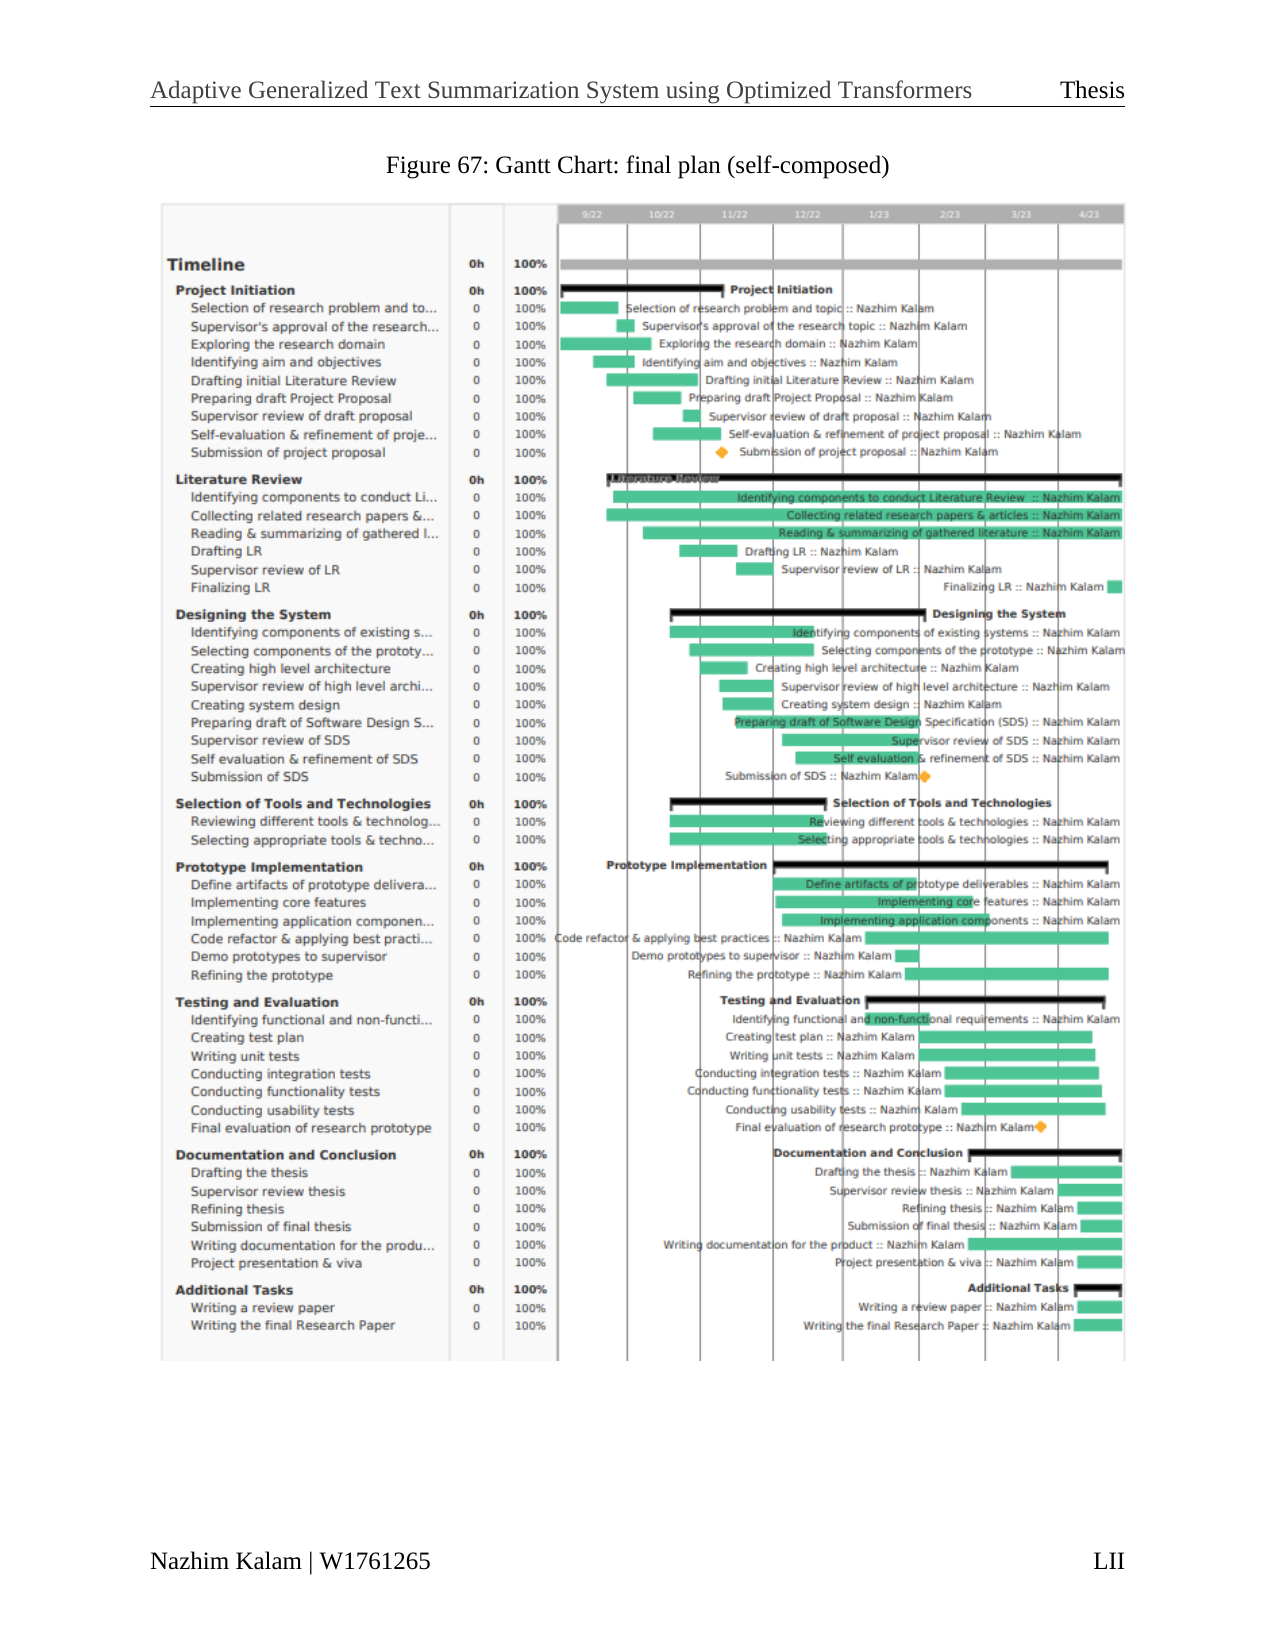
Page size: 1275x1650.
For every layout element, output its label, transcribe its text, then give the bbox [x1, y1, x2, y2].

picture [150, 195, 1140, 1361]
